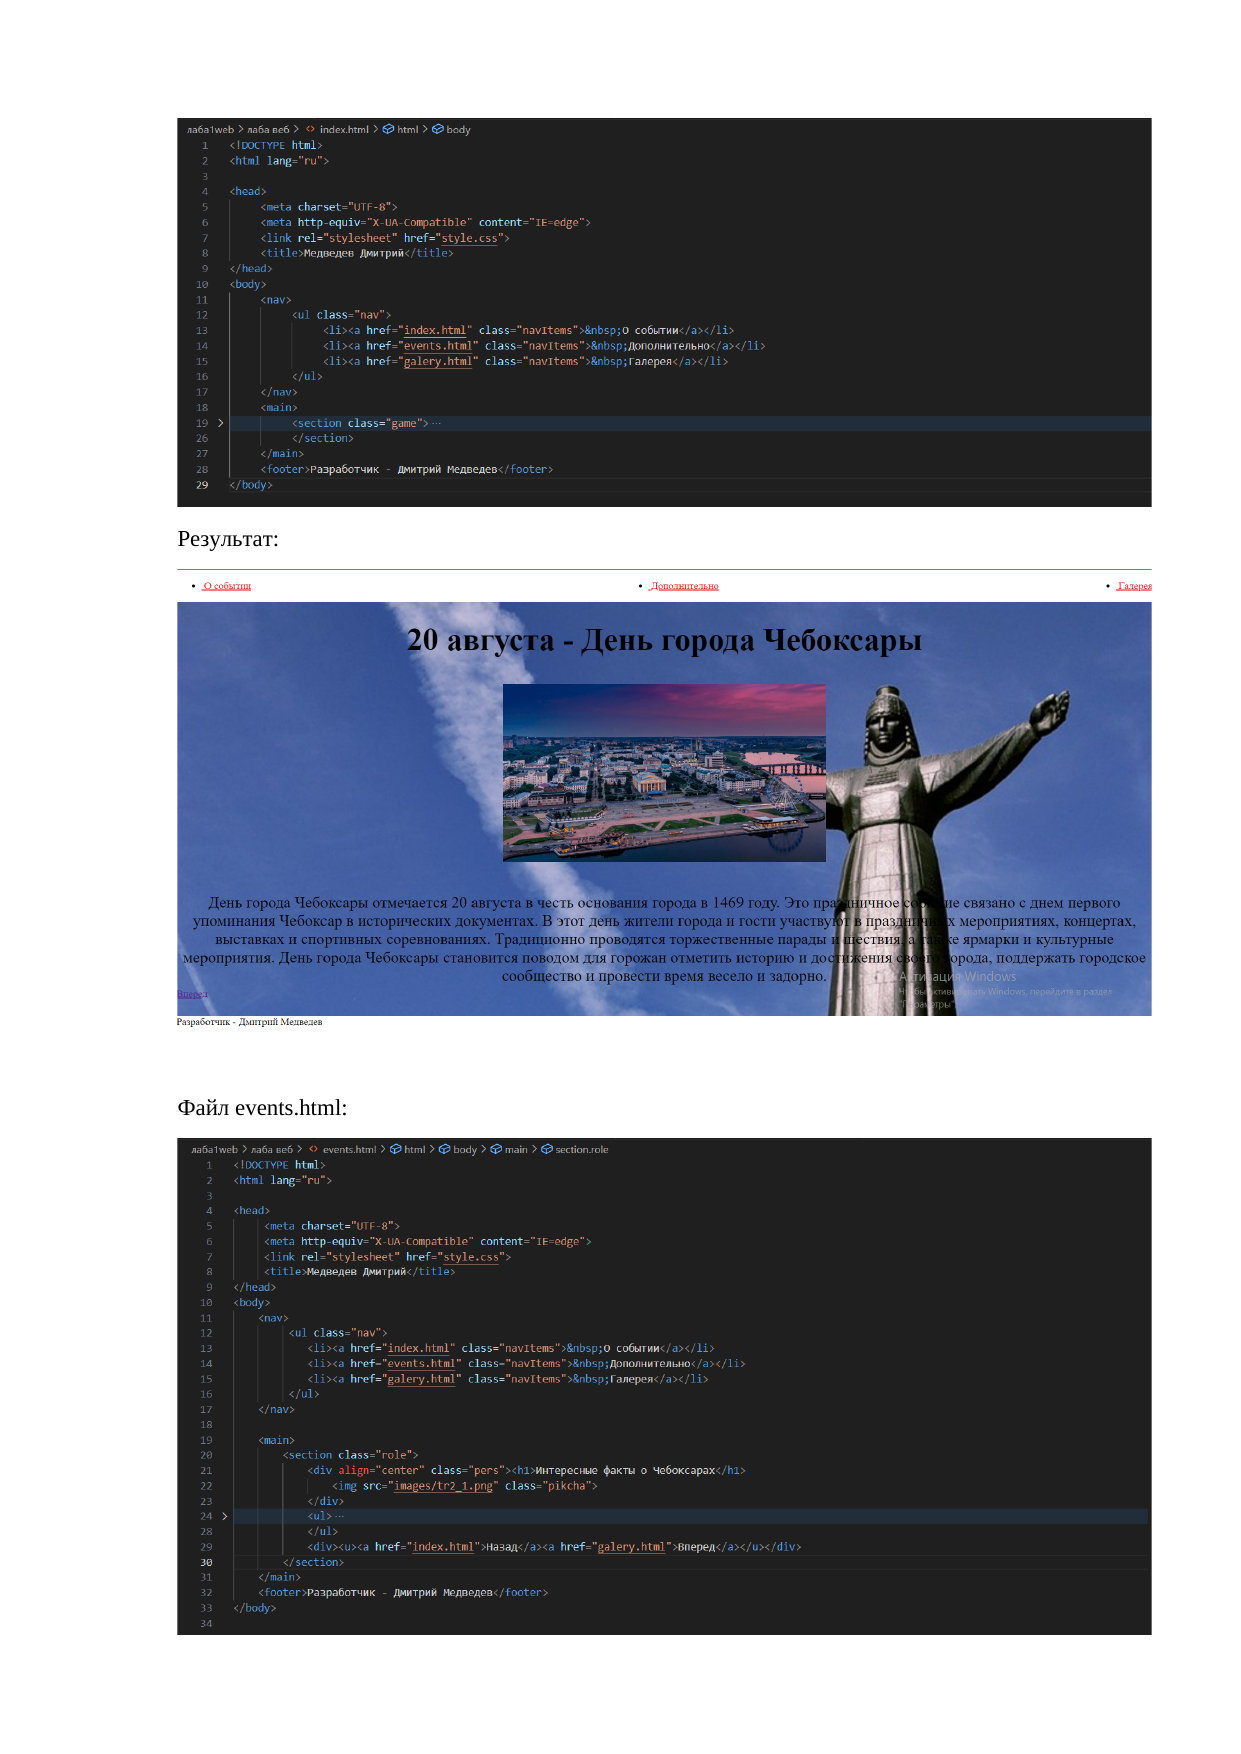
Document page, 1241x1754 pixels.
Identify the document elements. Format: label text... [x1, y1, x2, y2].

picture [177, 1138, 1152, 1635]
picture [177, 569, 1152, 1032]
picture [177, 118, 1152, 507]
text Файл events.html: [177, 1094, 1152, 1121]
text Результат: [177, 524, 1152, 551]
